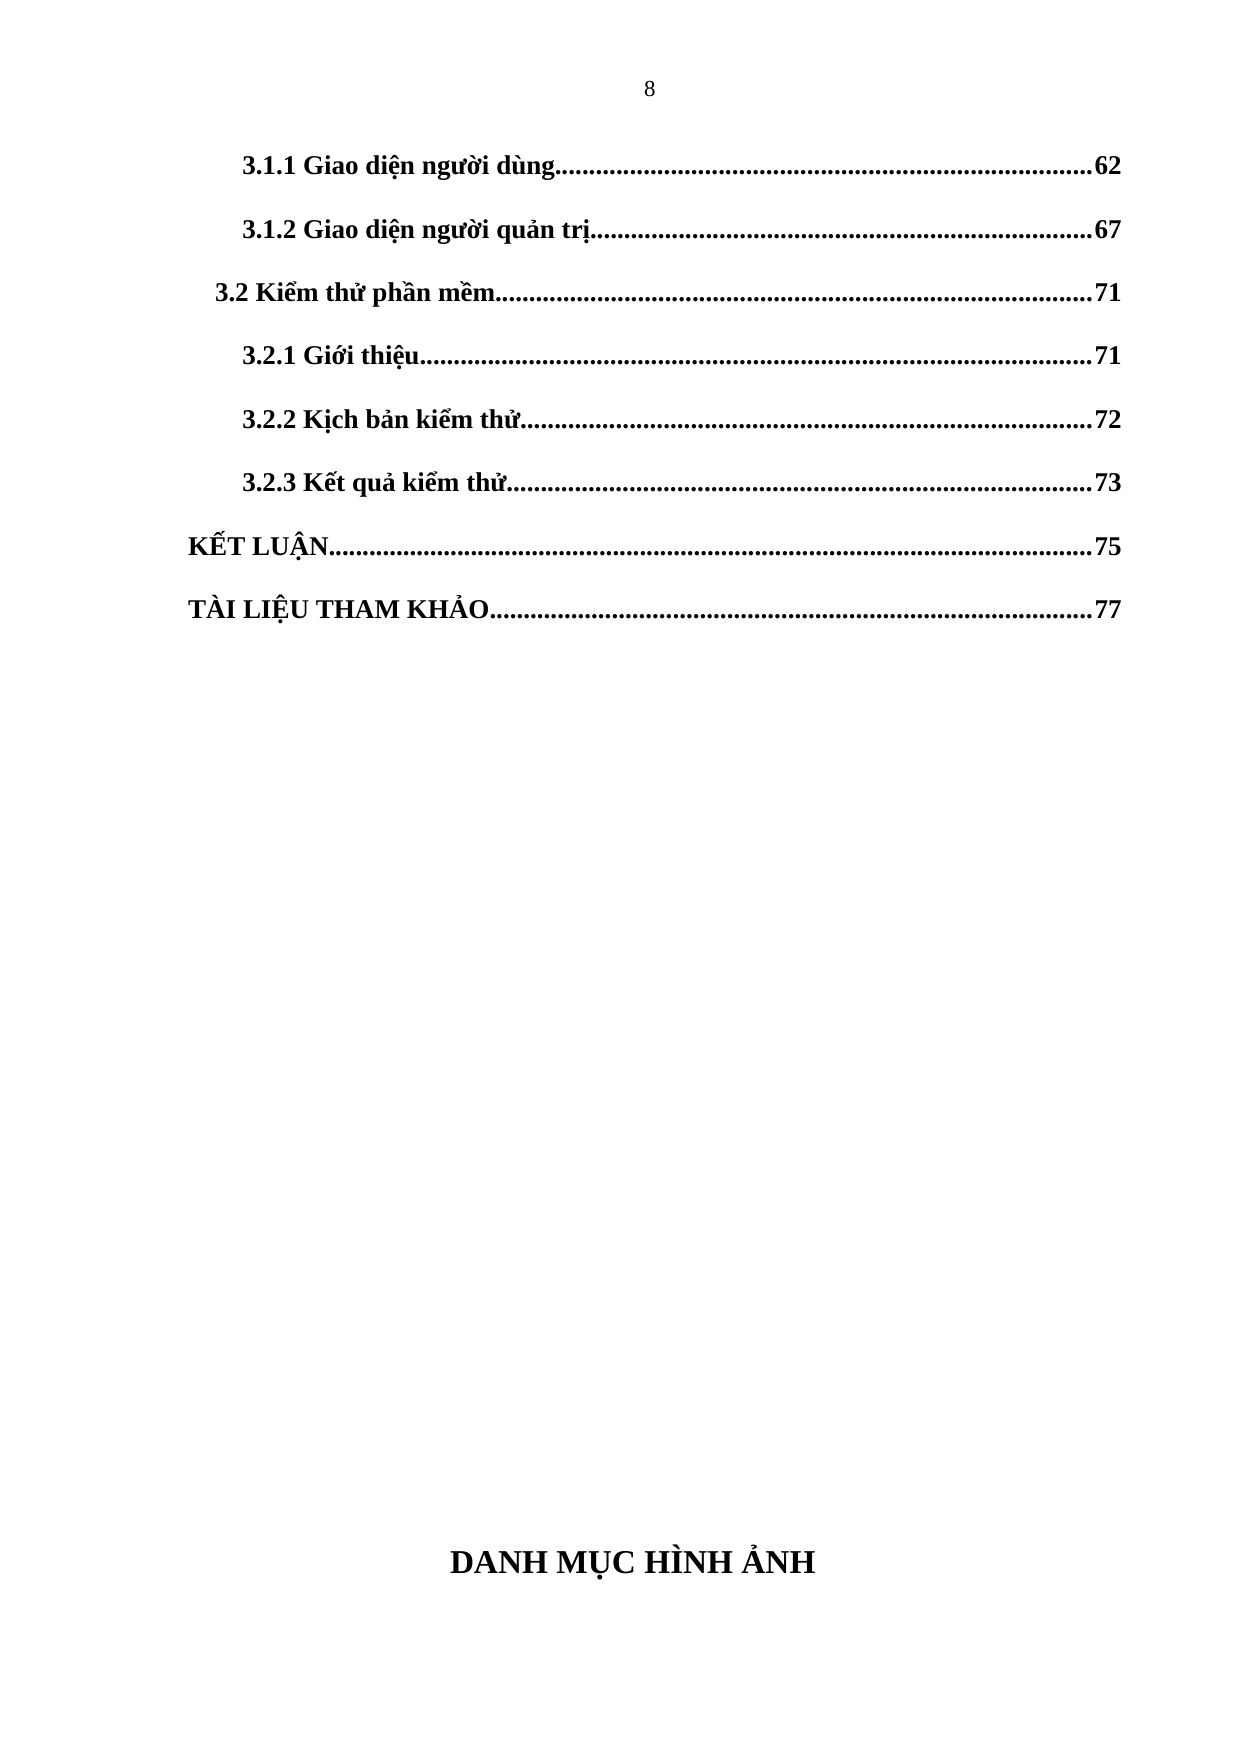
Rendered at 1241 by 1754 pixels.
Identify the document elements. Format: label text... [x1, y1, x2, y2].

subtitle DANH MỤC HÌNH ẢNH [351, 1542, 914, 1581]
